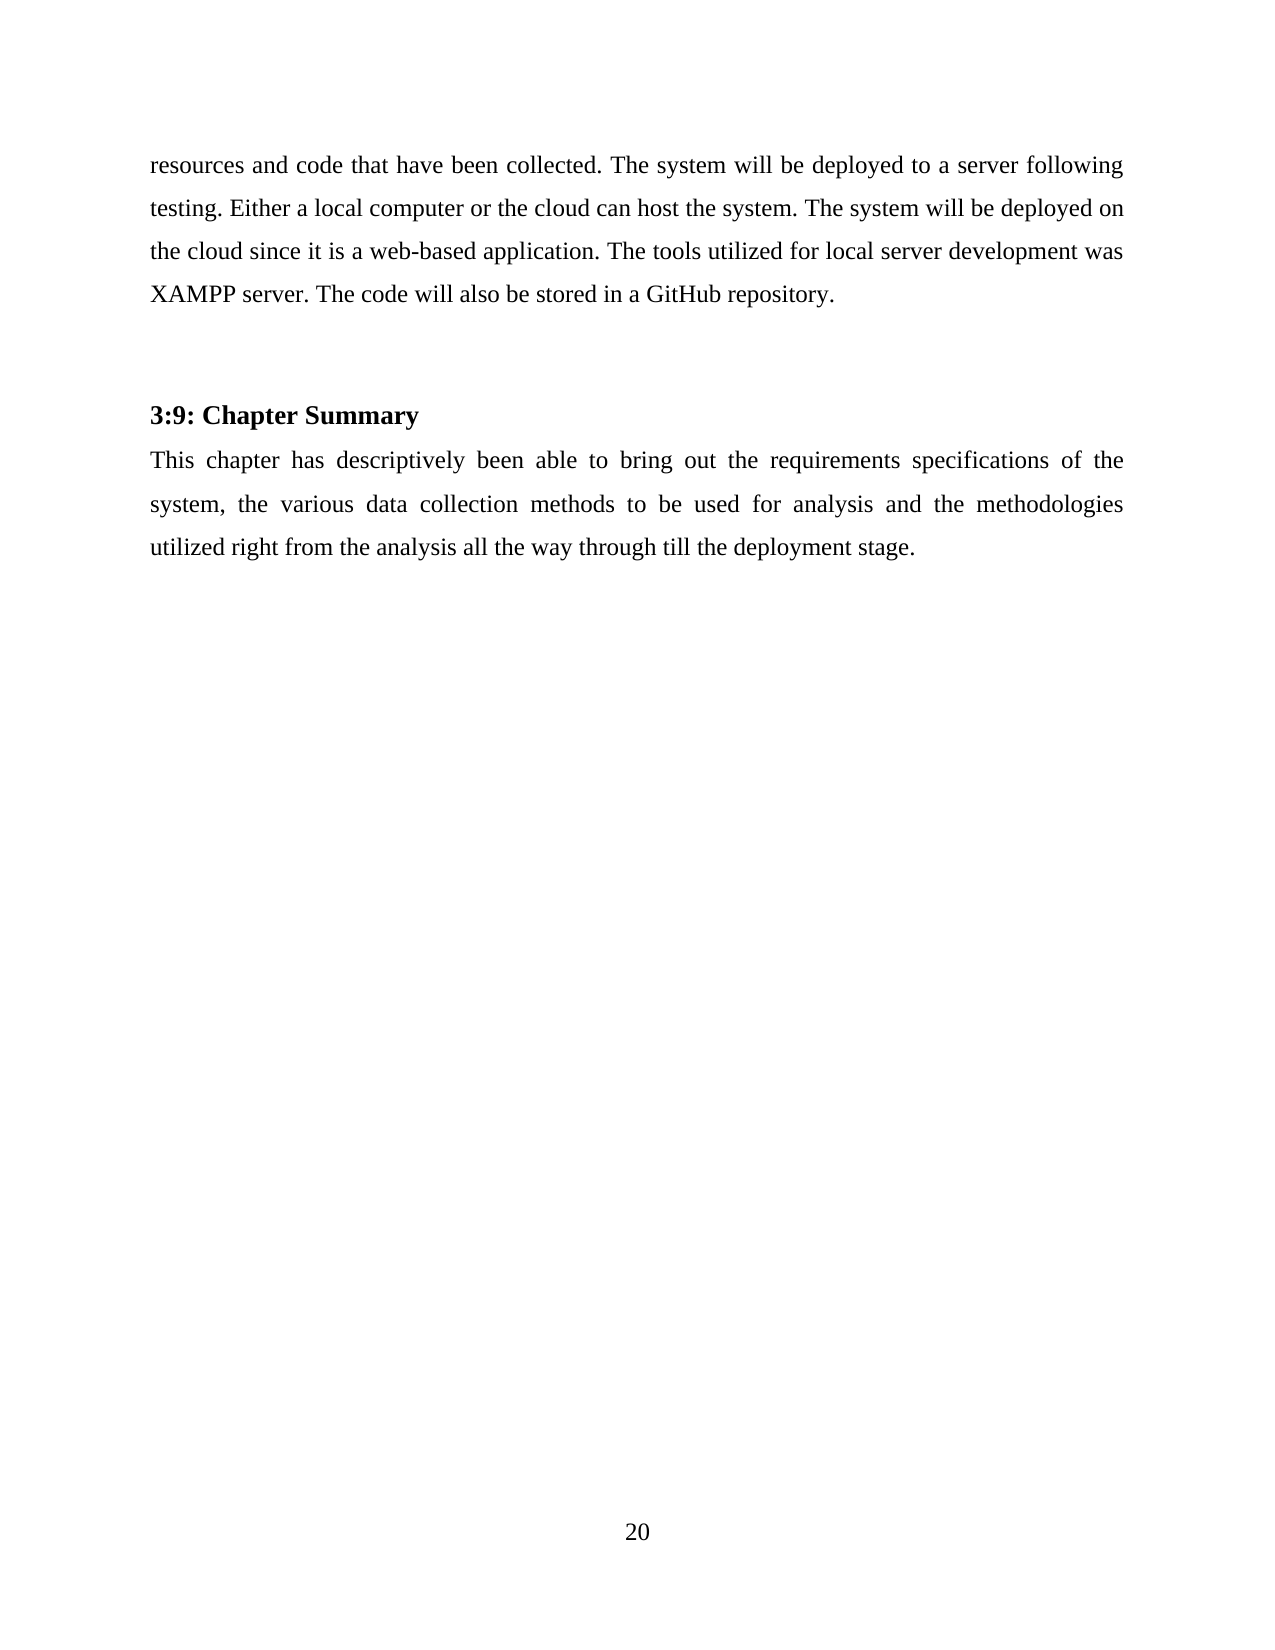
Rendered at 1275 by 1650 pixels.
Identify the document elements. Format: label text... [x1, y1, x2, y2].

subtitle 3:9: Chapter Summary [150, 399, 1125, 430]
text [150, 150, 1125, 308]
text This chapter has descriptively been able to bring out the requirements specifications of the system, the various data collection methods to be used for analysis and the methodologies utilized right from the analysis all the way through till the deployment stage. [150, 446, 1125, 561]
